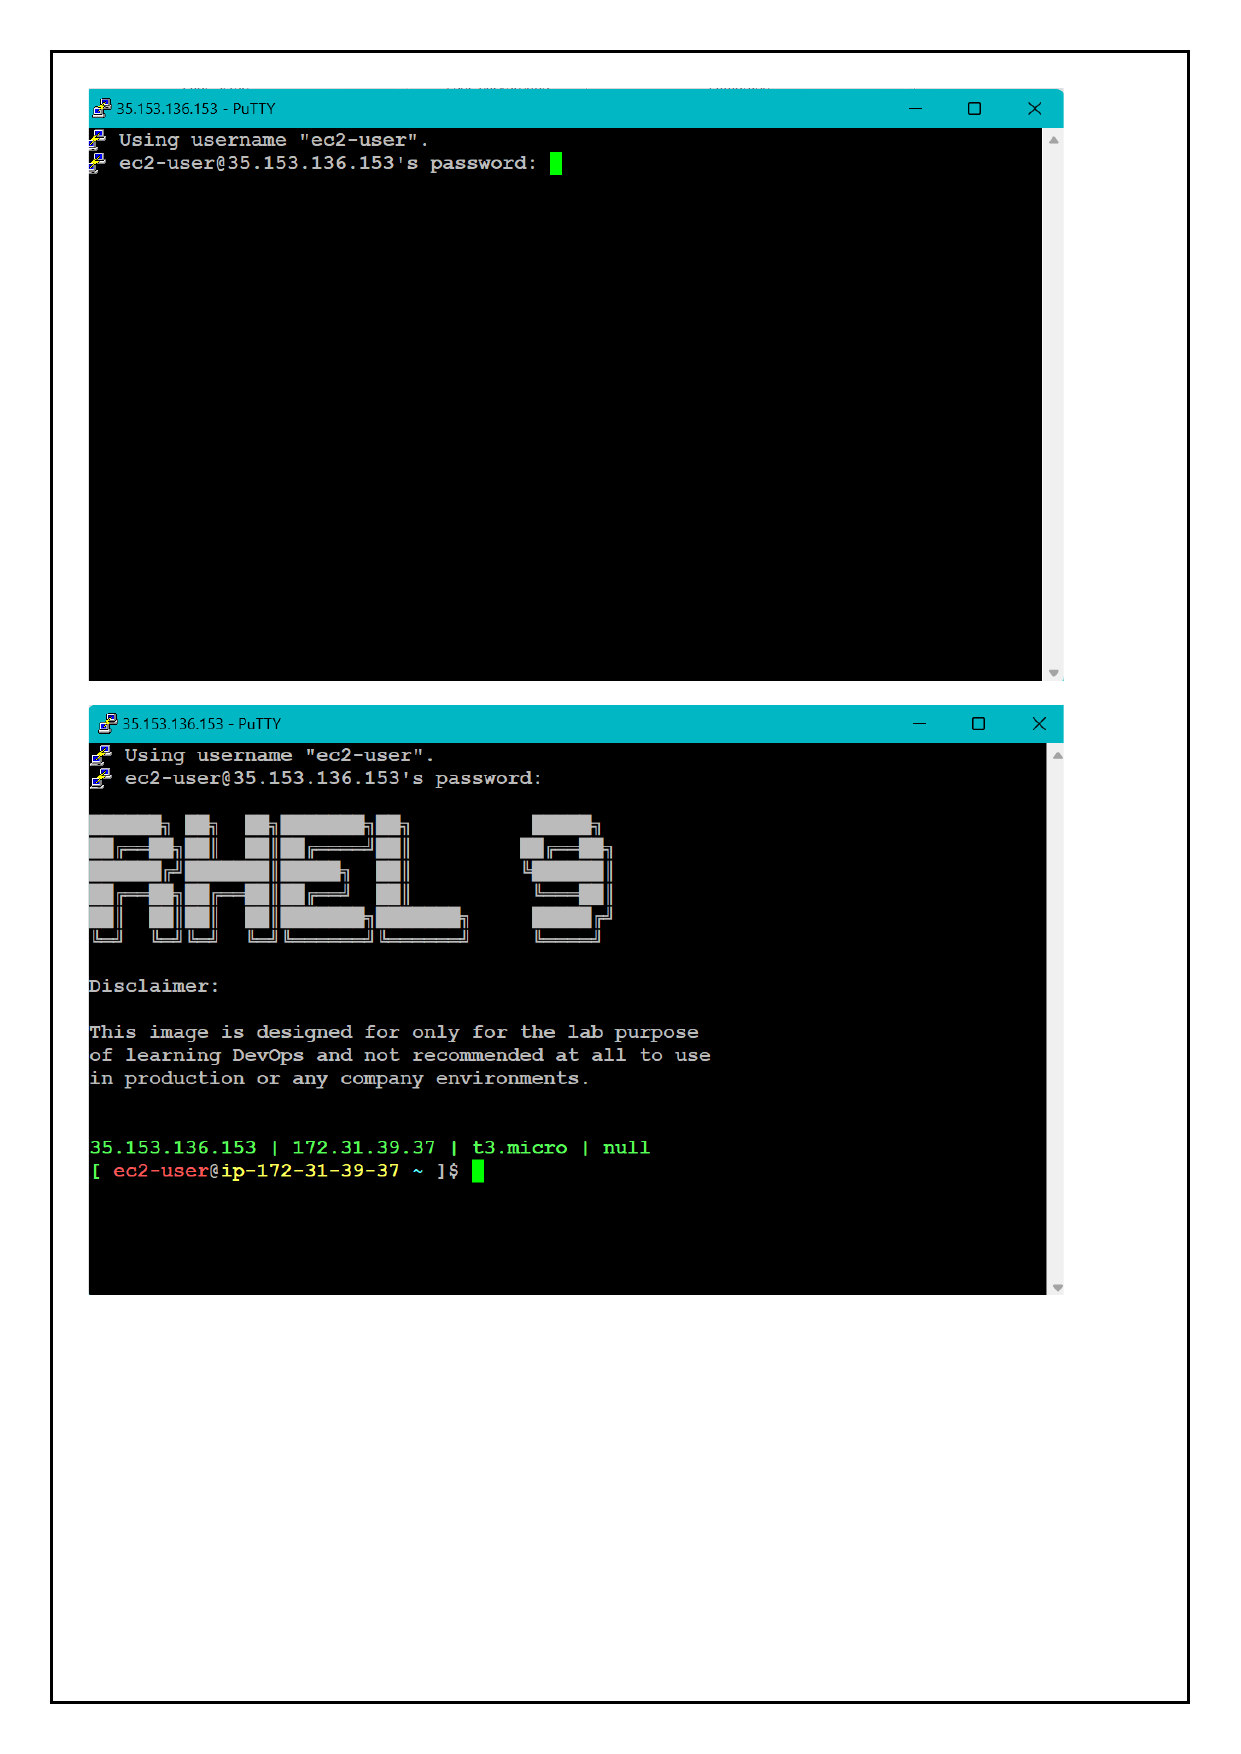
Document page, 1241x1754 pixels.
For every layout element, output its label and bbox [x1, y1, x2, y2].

picture [88, 88, 1064, 681]
picture [88, 705, 1064, 1295]
